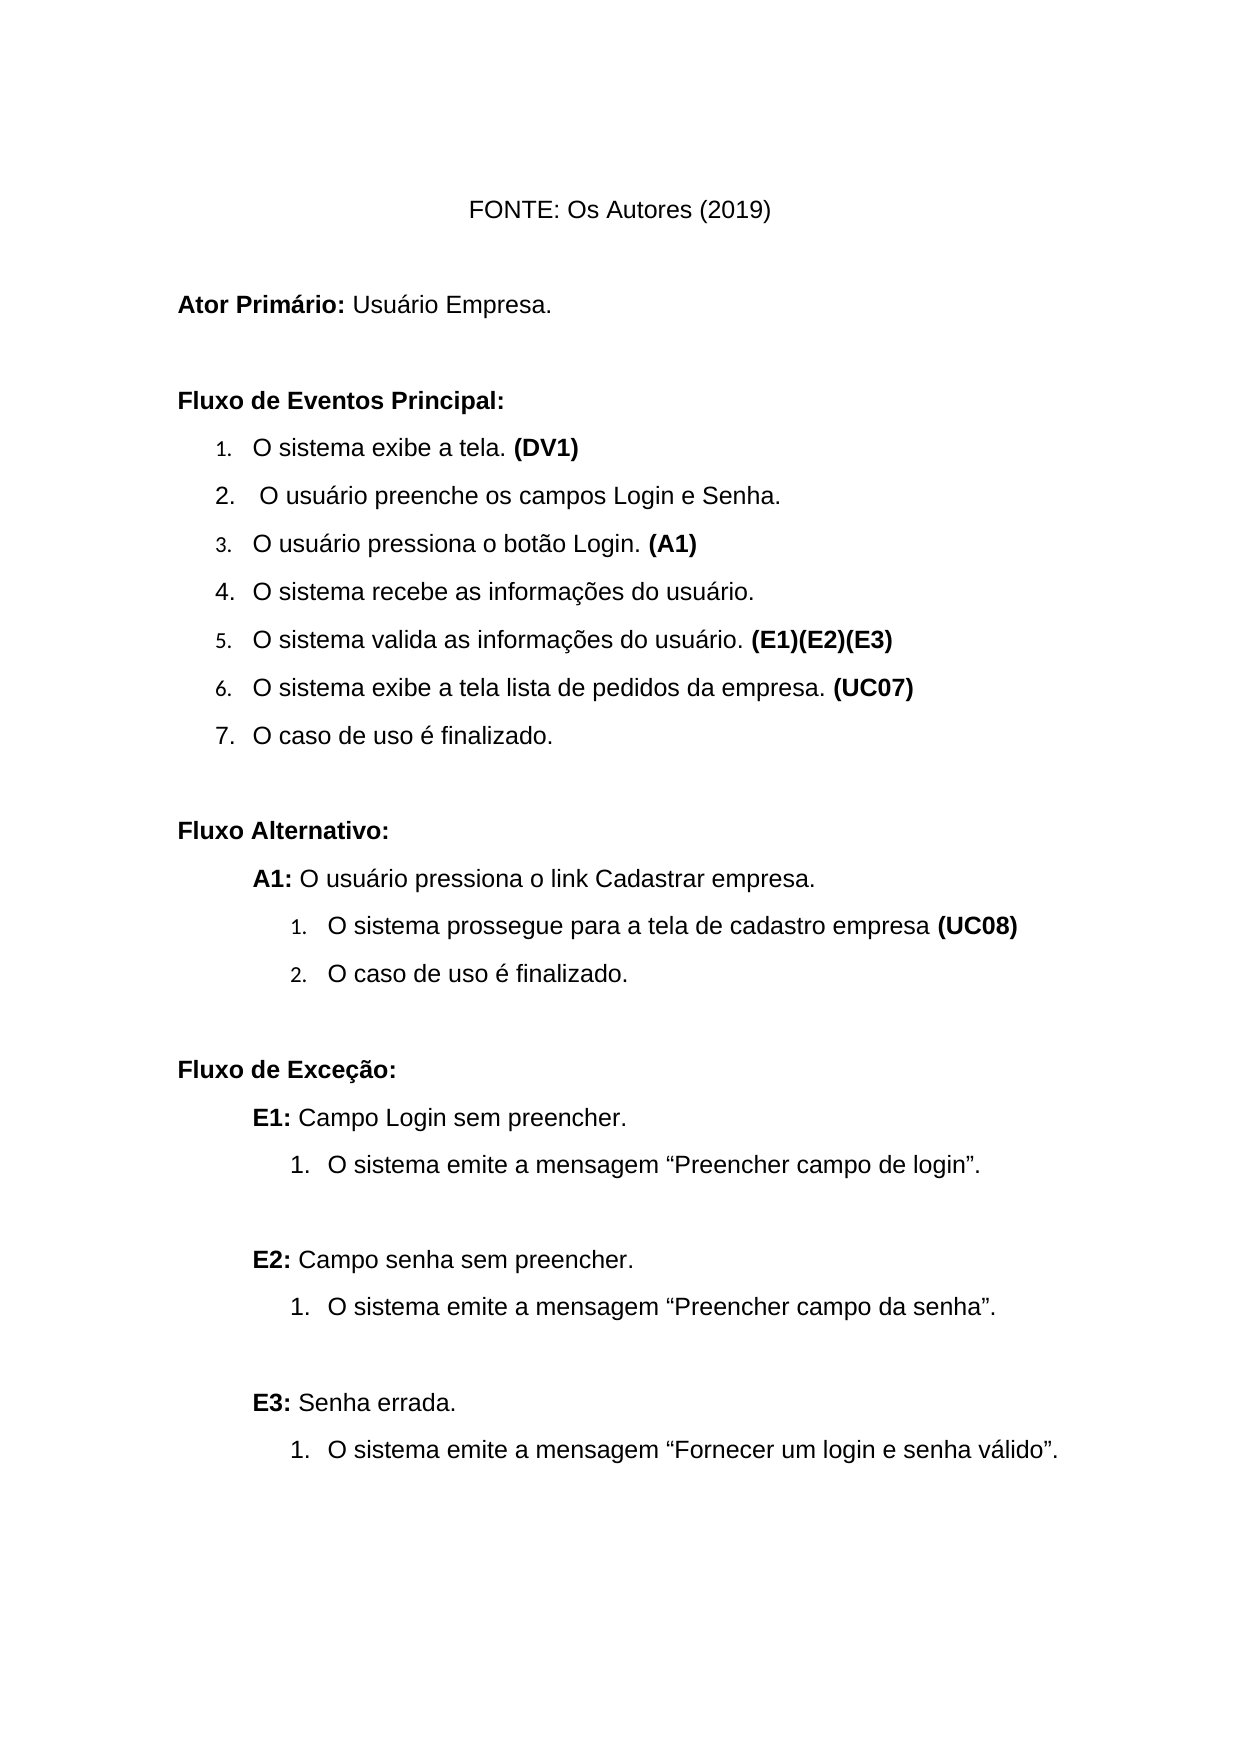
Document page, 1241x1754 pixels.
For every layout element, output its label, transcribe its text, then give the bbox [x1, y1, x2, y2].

text FONTE: Os Autores (2019) [177, 195, 1063, 224]
list O sistema recebe as informações do usuário. [215, 577, 1063, 606]
list O sistema prossegue para a tela de cadastro empresa (UC08) [290, 911, 1063, 941]
list O usuário pressiona o botão Login. (A1) [215, 529, 1063, 558]
list O sistema emite a mensagem “Preencher campo da senha”. [290, 1292, 1063, 1321]
text E1: Campo Login sem preencher. [177, 1103, 1063, 1132]
list O sistema valida as informações do usuário. (E1)(E2)(E3) [215, 625, 1063, 654]
text Ator Primário: Usuário Empresa. [177, 290, 1063, 319]
list O sistema exibe a tela. (DV1) [215, 433, 1063, 462]
list O sistema exibe a tela lista de pedidos da empresa. (UC07) [215, 673, 1063, 702]
text Fluxo Alternativo: [177, 816, 1063, 845]
text A1: O usuário pressiona o link Cadastrar empresa. [177, 864, 1063, 892]
text E3: Senha errada. [177, 1388, 1063, 1416]
text Fluxo de Eventos Principal: [177, 386, 1063, 414]
list O caso de uso é finalizado. [290, 959, 1063, 989]
list O sistema emite a mensagem “Fornecer um login e senha válido”. [290, 1435, 1063, 1464]
list O usuário preenche os campos Login e Senha. [215, 481, 1063, 510]
text E2: Campo senha sem preencher. [177, 1245, 1063, 1273]
list O sistema emite a mensagem “Preencher campo de login”. [290, 1150, 1063, 1179]
text Fluxo de Exceção: [177, 1055, 1063, 1084]
list O caso de uso é finalizado. [215, 721, 1063, 750]
